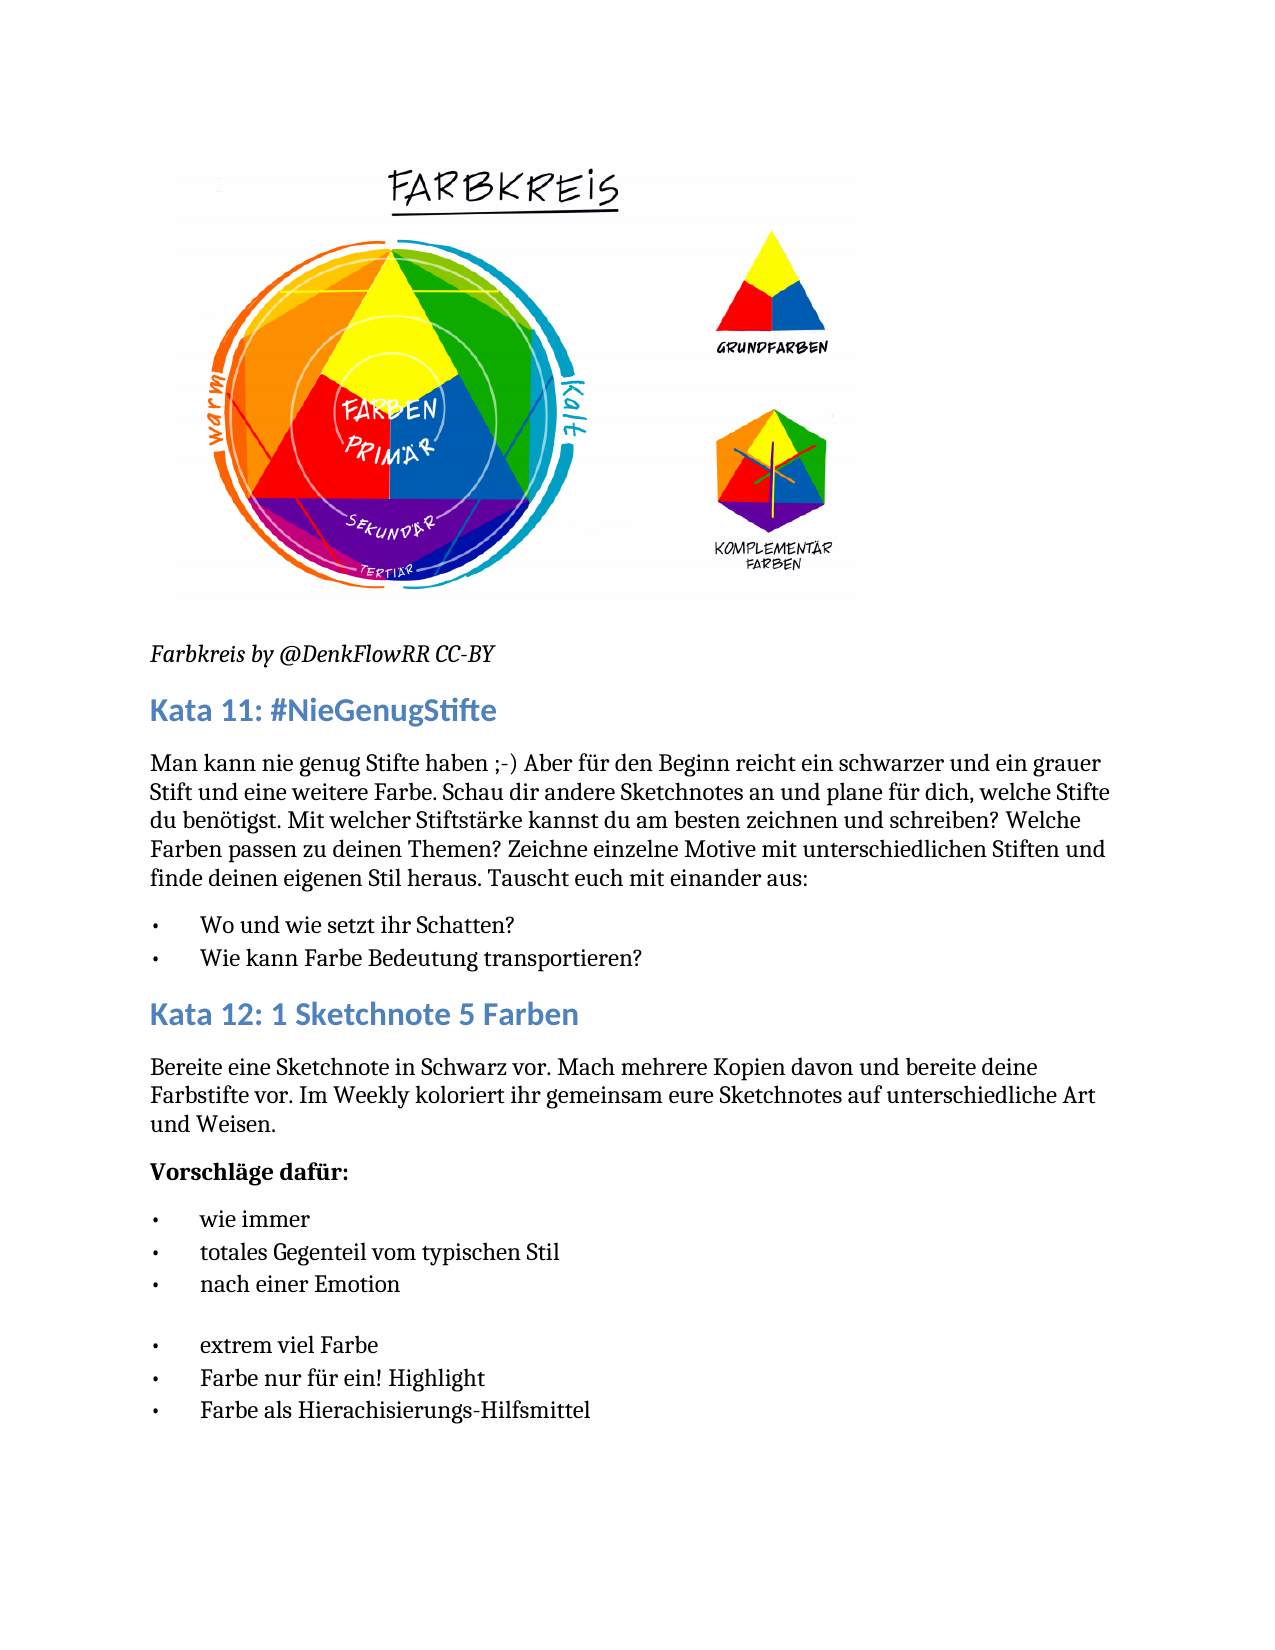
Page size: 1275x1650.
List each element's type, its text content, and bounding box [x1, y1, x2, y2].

list Farbe als Hierachisierungs-Hilfsmittel [150, 1396, 1125, 1425]
list extrem viel Farbe [150, 1331, 1125, 1360]
subtitle Kata 11: #NieGenugStifte [150, 689, 1125, 730]
list Wie kann Farbe Bedeutung transportieren? [150, 944, 1125, 972]
picture [168, 150, 857, 619]
text Vorschläge dafür: [150, 1158, 1125, 1186]
list Farbe nur für ein! Highlight [150, 1364, 1125, 1393]
text Bereite eine Sketchnote in Schwarz vor. Mach mehrere Kopien davon und bereite deine Farbstifte vor. Im Weekly koloriert ihr gemeinsam eure Sketchnotes auf unterschiedliche Art und Weisen. [150, 1053, 1125, 1139]
text Farbkreis by @DenkFlowRR CC-BY [150, 639, 1125, 668]
list totales Gegenteil vom typischen Stil [150, 1238, 1125, 1266]
text Man kann nie genug Stifte haben ;-) Aber für den Beginn reicht ein schwarzer und ein grauer Stift und eine weitere Farbe. Schau dir andere Sketchnotes an und plane für dich, welche Stifte du benötigst. Mit welcher Stiftstärke kannst du am besten zeichnen und schreiben? Welche Farben passen zu deinen Themen? Zeichne einzelne Motive mit unterschiedlichen Stiften und finde deinen eigenen Stil heraus. Tauscht euch mit einander aus: [150, 749, 1125, 892]
subtitle Kata 12: 1 Sketchnote 5 Farben [150, 993, 1125, 1034]
list nach einer Emotion [150, 1270, 1125, 1328]
list wie immer [150, 1205, 1125, 1234]
list Wo und wie setzt ihr Schatten? [150, 911, 1125, 940]
